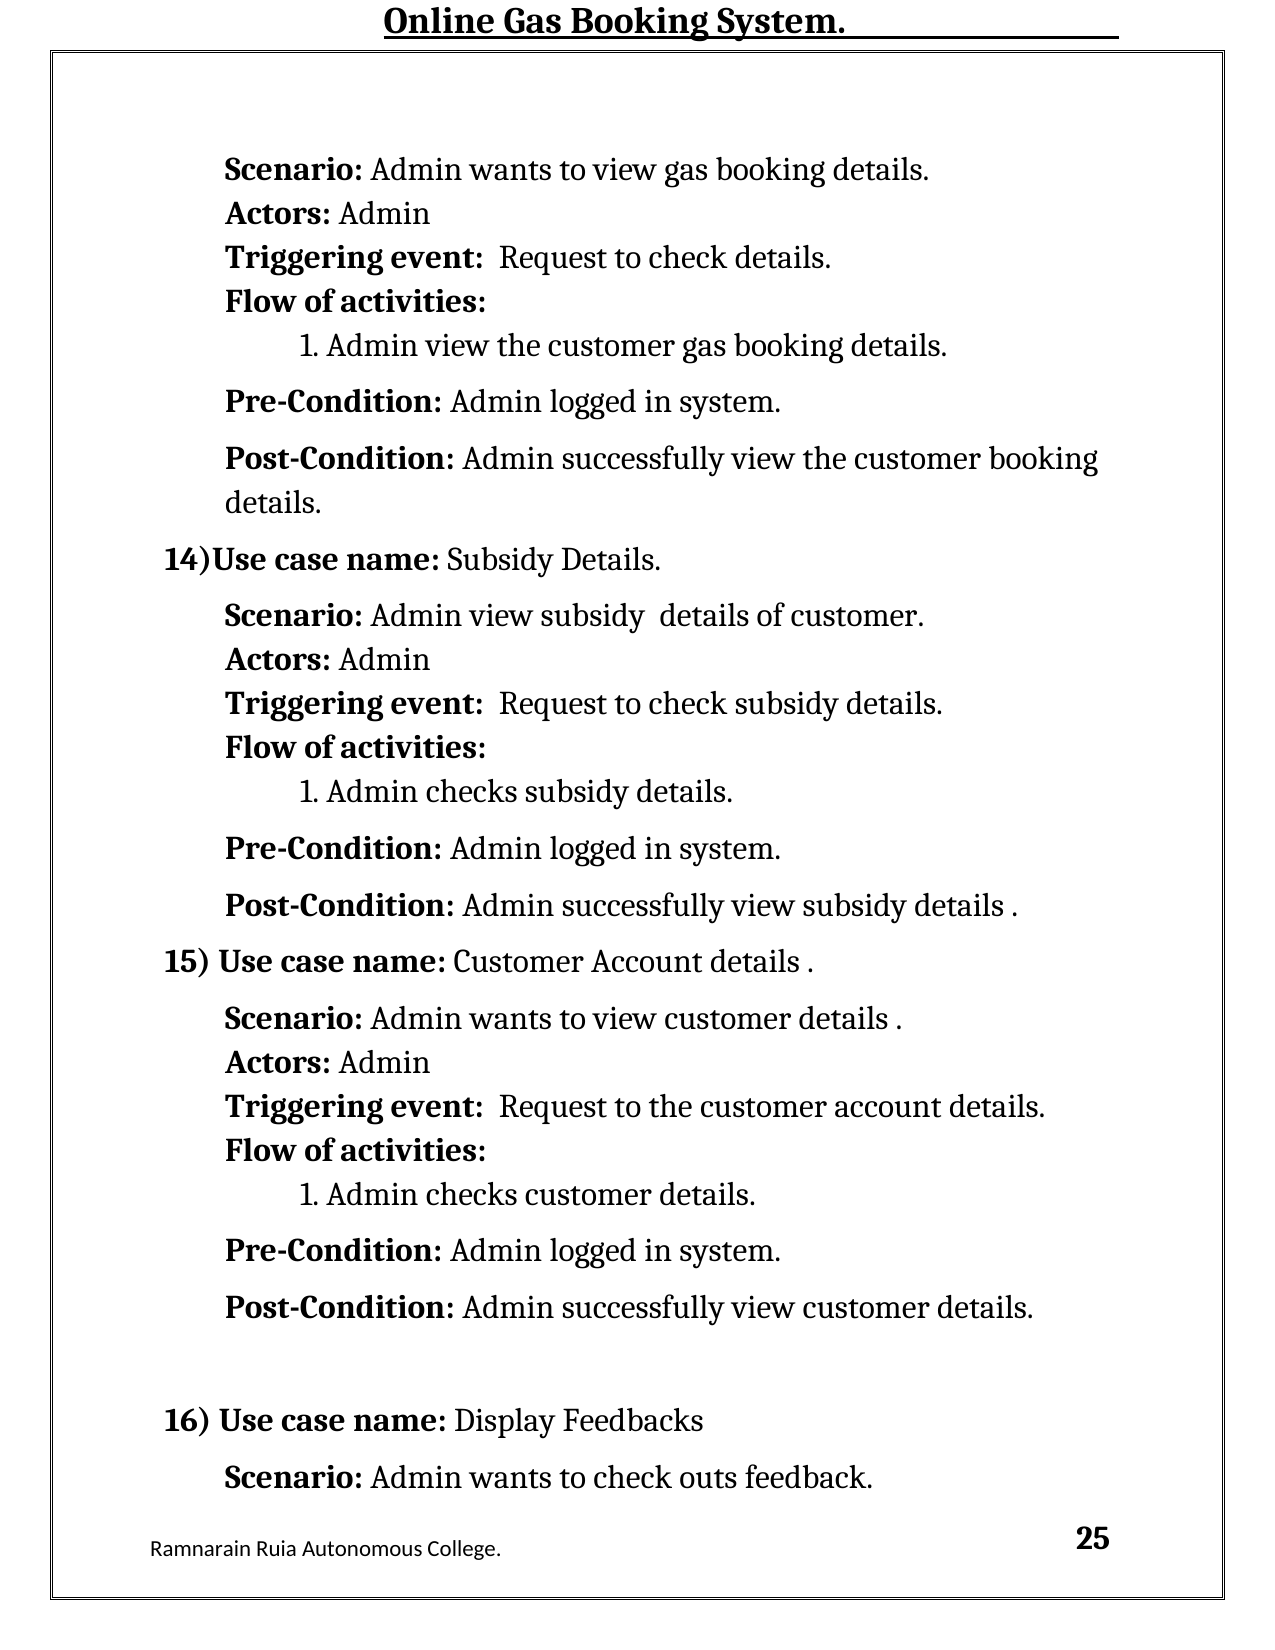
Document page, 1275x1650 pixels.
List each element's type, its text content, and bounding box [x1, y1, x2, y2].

text 15) Use case name: Customer Account details . [150, 942, 1125, 981]
text Pre-Condition: Admin logged in system. [225, 1232, 1125, 1270]
text Post-Condition: Admin successfully view subsidy details . [225, 886, 1125, 924]
list Actors: Admin [225, 1043, 1125, 1081]
list Actors: Admin [225, 194, 1125, 232]
list Triggering event: Request to the customer account details. [225, 1087, 1125, 1126]
list 1. Admin checks subsidy details. [225, 773, 1125, 811]
list Scenario: Admin view subsidy details of customer. [225, 597, 1125, 635]
list Triggering event: Request to check subsidy details. [225, 685, 1125, 723]
text Post-Condition: Admin successfully view customer details. [225, 1288, 1125, 1327]
text Pre-Condition: Admin logged in system. [225, 383, 1125, 421]
list 1. Admin checks customer details. [225, 1175, 1125, 1214]
list Scenario: Admin wants to view gas booking details. [225, 150, 1125, 188]
list Flow of activities: [225, 1131, 1125, 1169]
list 1. Admin view the customer gas booking details. [225, 326, 1125, 364]
list Scenario: Admin wants to view customer details . [225, 999, 1125, 1037]
list Triggering event: Request to check details. [225, 238, 1125, 276]
list Actors: Admin [225, 641, 1125, 679]
text 14)Use case name: Subsidy Details. [150, 540, 1125, 578]
text Post-Condition: Admin successfully view the customer booking details. [225, 439, 1125, 522]
list Scenario: Admin wants to check outs feedback. [225, 1458, 1125, 1496]
list Flow of activities: [225, 729, 1125, 767]
text Pre-Condition: Admin logged in system. [225, 829, 1125, 868]
list Flow of activities: [225, 282, 1125, 321]
text 16) Use case name: Display Feedbacks [150, 1402, 1125, 1440]
